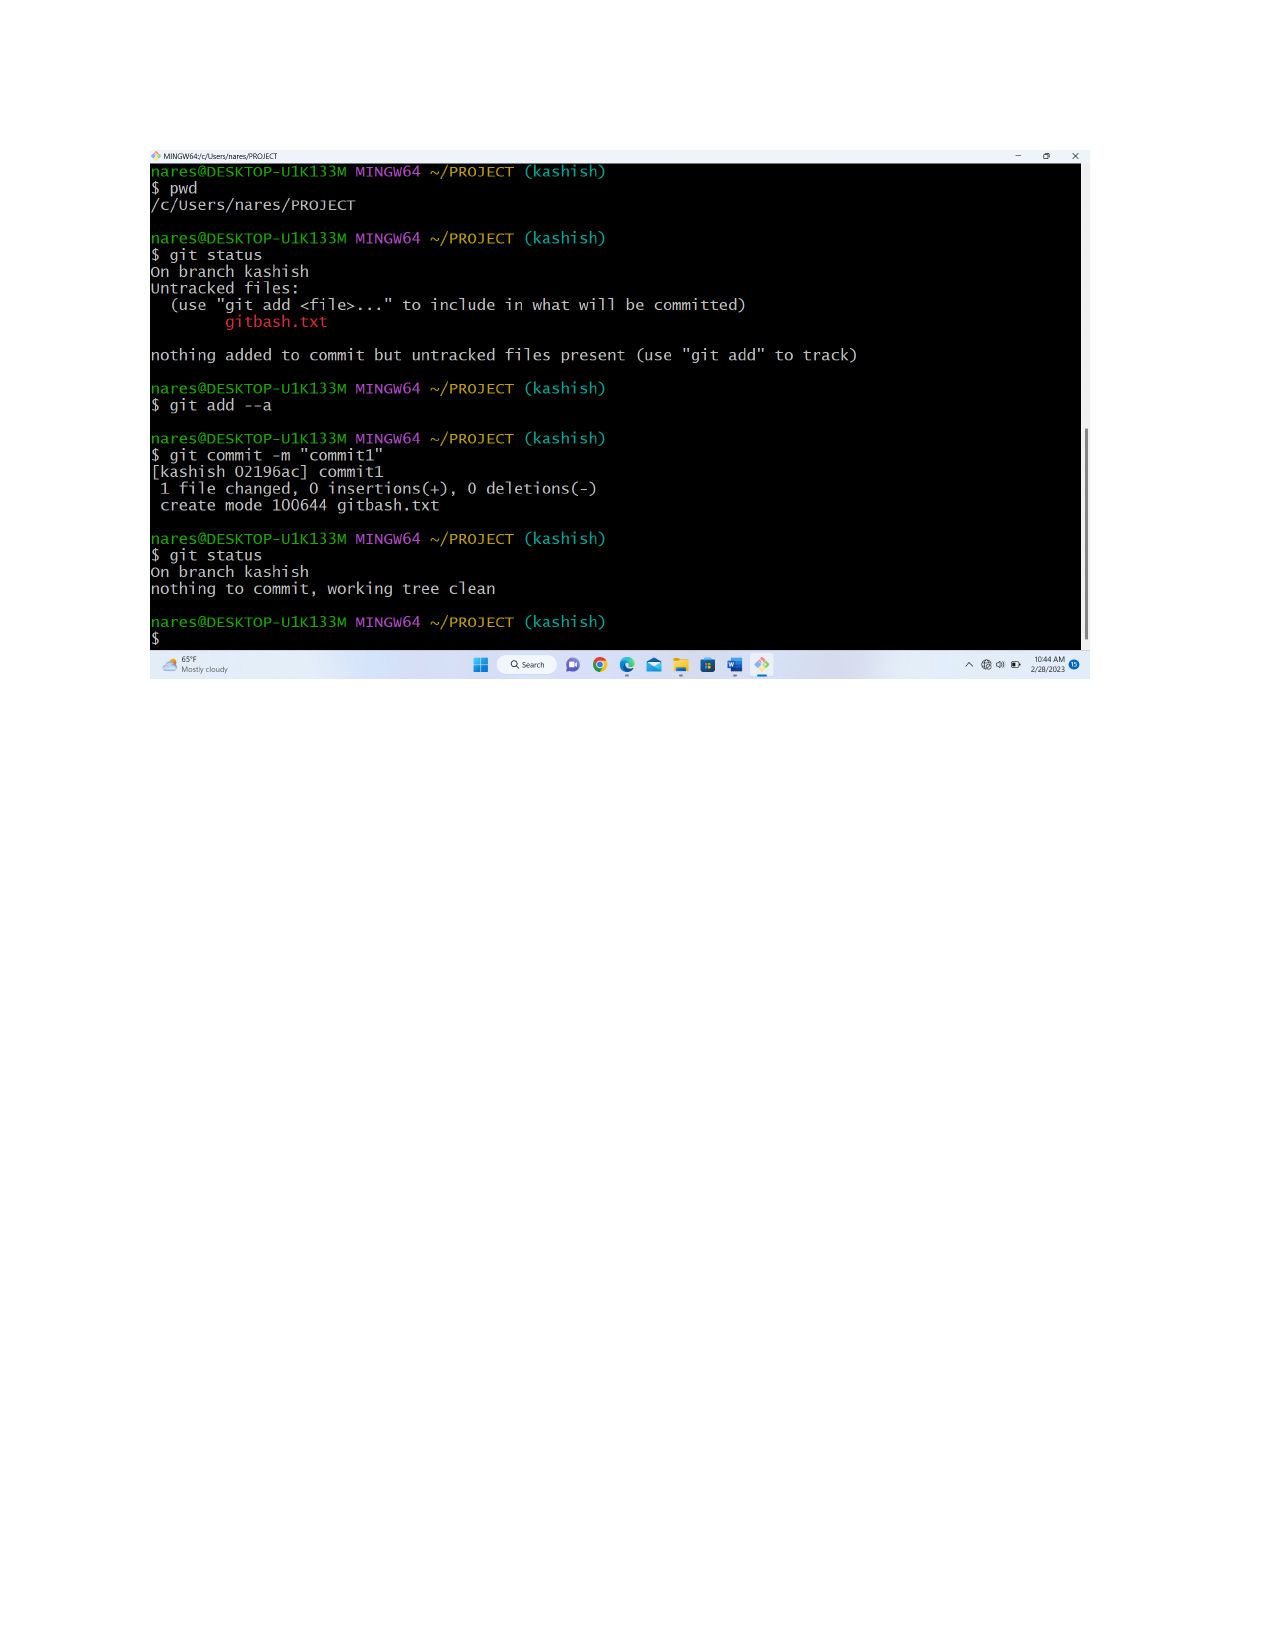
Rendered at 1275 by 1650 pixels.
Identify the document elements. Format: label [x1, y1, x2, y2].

picture [150, 150, 1091, 679]
